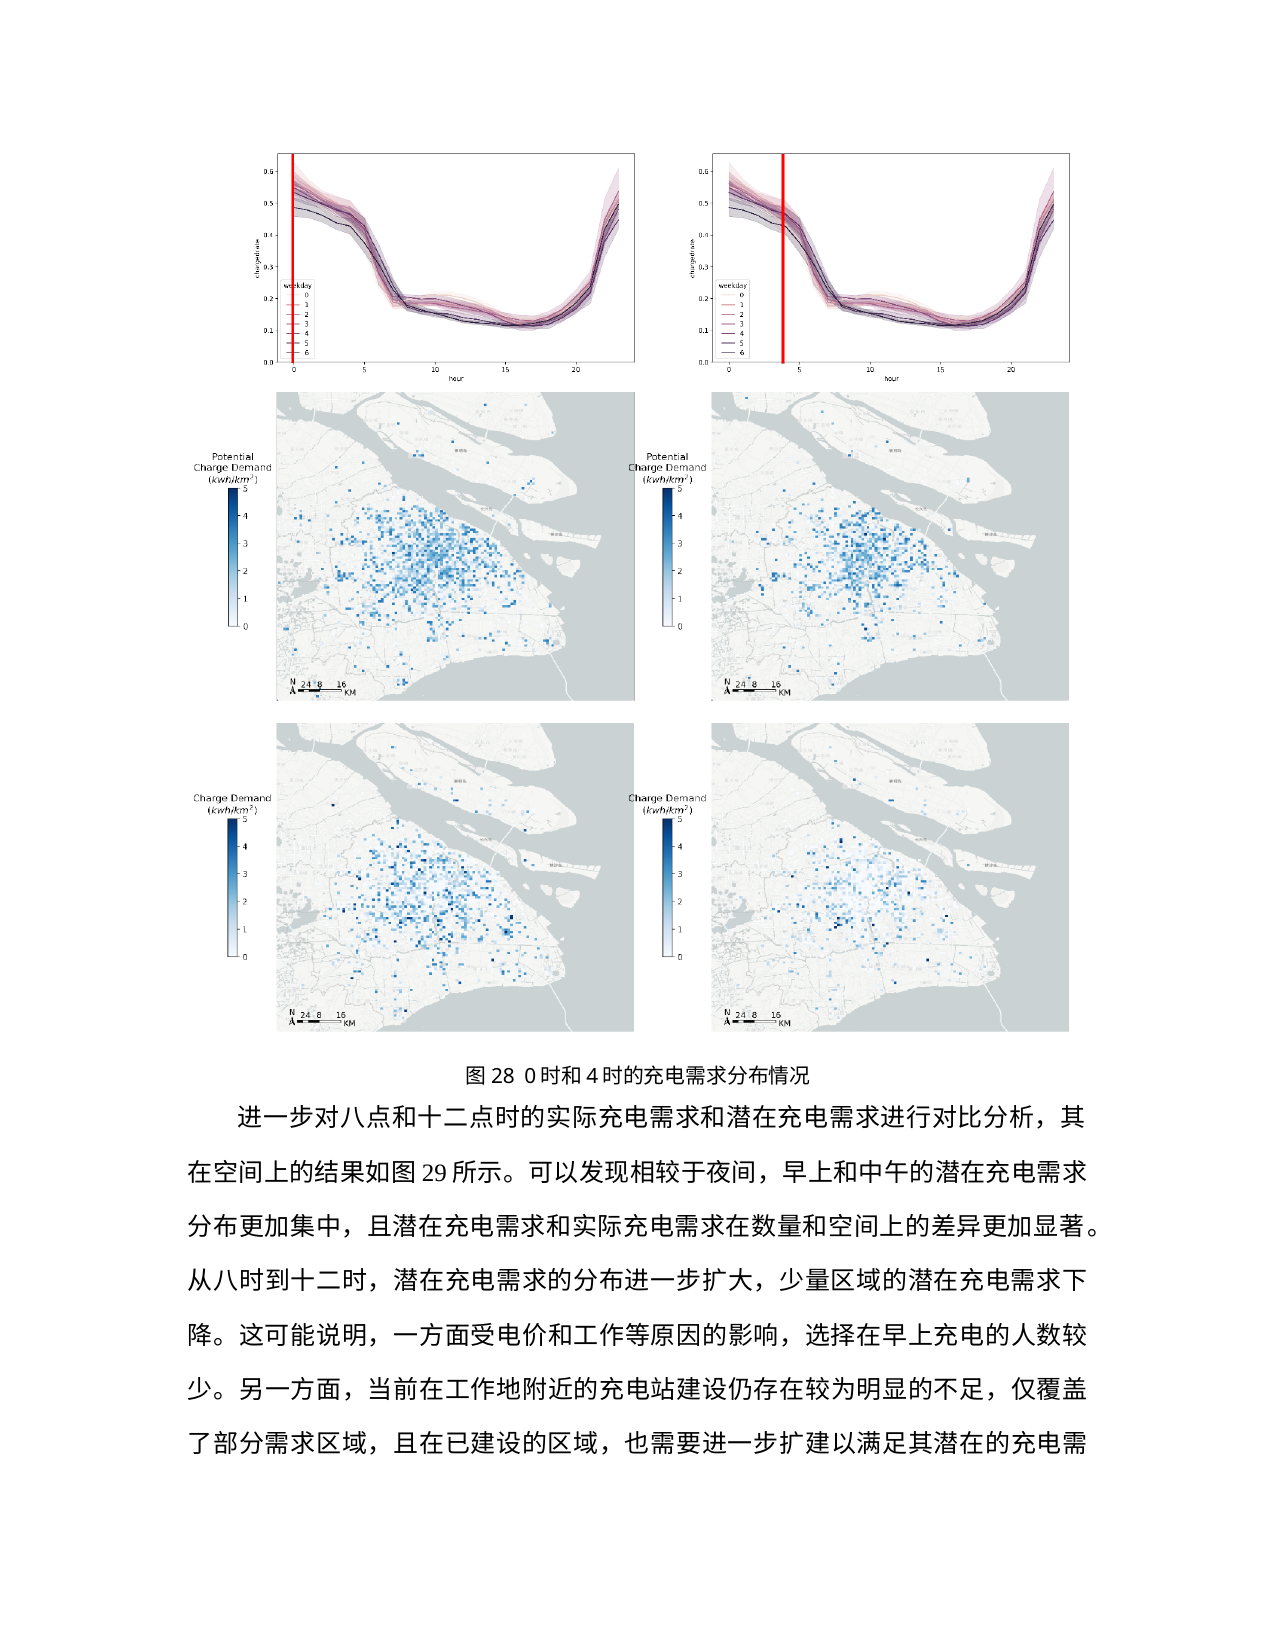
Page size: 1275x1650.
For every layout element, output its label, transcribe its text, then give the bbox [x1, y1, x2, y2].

picture [187, 150, 1074, 1037]
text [188, 1098, 1087, 1460]
